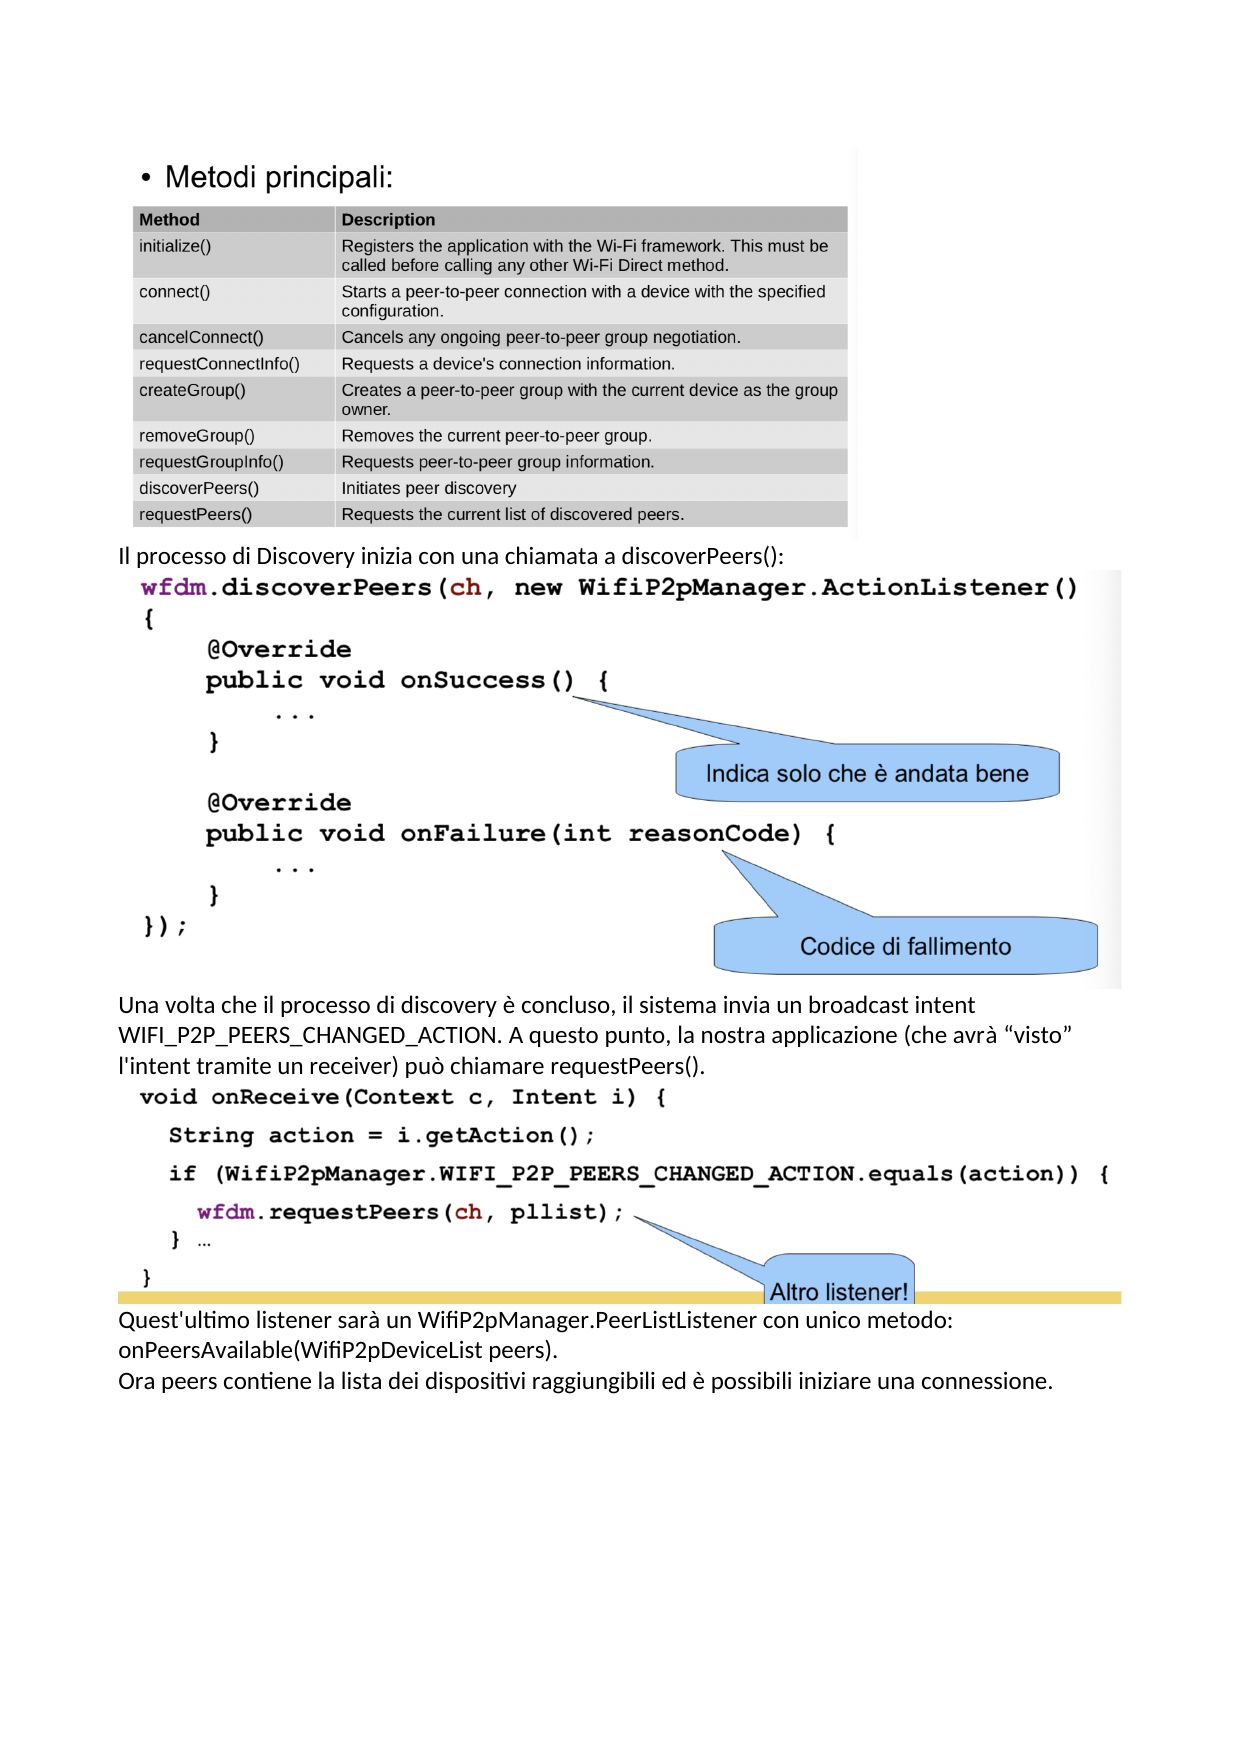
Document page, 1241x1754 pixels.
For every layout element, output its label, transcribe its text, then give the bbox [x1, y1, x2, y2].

picture [118, 570, 1122, 989]
picture [118, 147, 858, 541]
picture [118, 1080, 1122, 1304]
text Quest'ultimo listener sarà un WifiP2pManager.PeerListListener con unico metodo: onPeersAvailable(WifiP2pDeviceList peers). [118, 1304, 1122, 1365]
text Una volta che il processo di discovery è concluso, il sistema invia un broadcast intent WIFI_P2P_PEERS_CHANGED_ACTION. A questo punto, la nostra applicazione (che avrà “visto” l'intent tramite un receiver) può chiamare requestPeers(). [118, 989, 1122, 1080]
text Il processo di Discovery inizia con una chiamata a discoverPeers(): [118, 540, 1122, 570]
text Ora peers contiene la lista dei dispositivi raggiungibili ed è possibili iniziare una connessione. [118, 1365, 1122, 1395]
